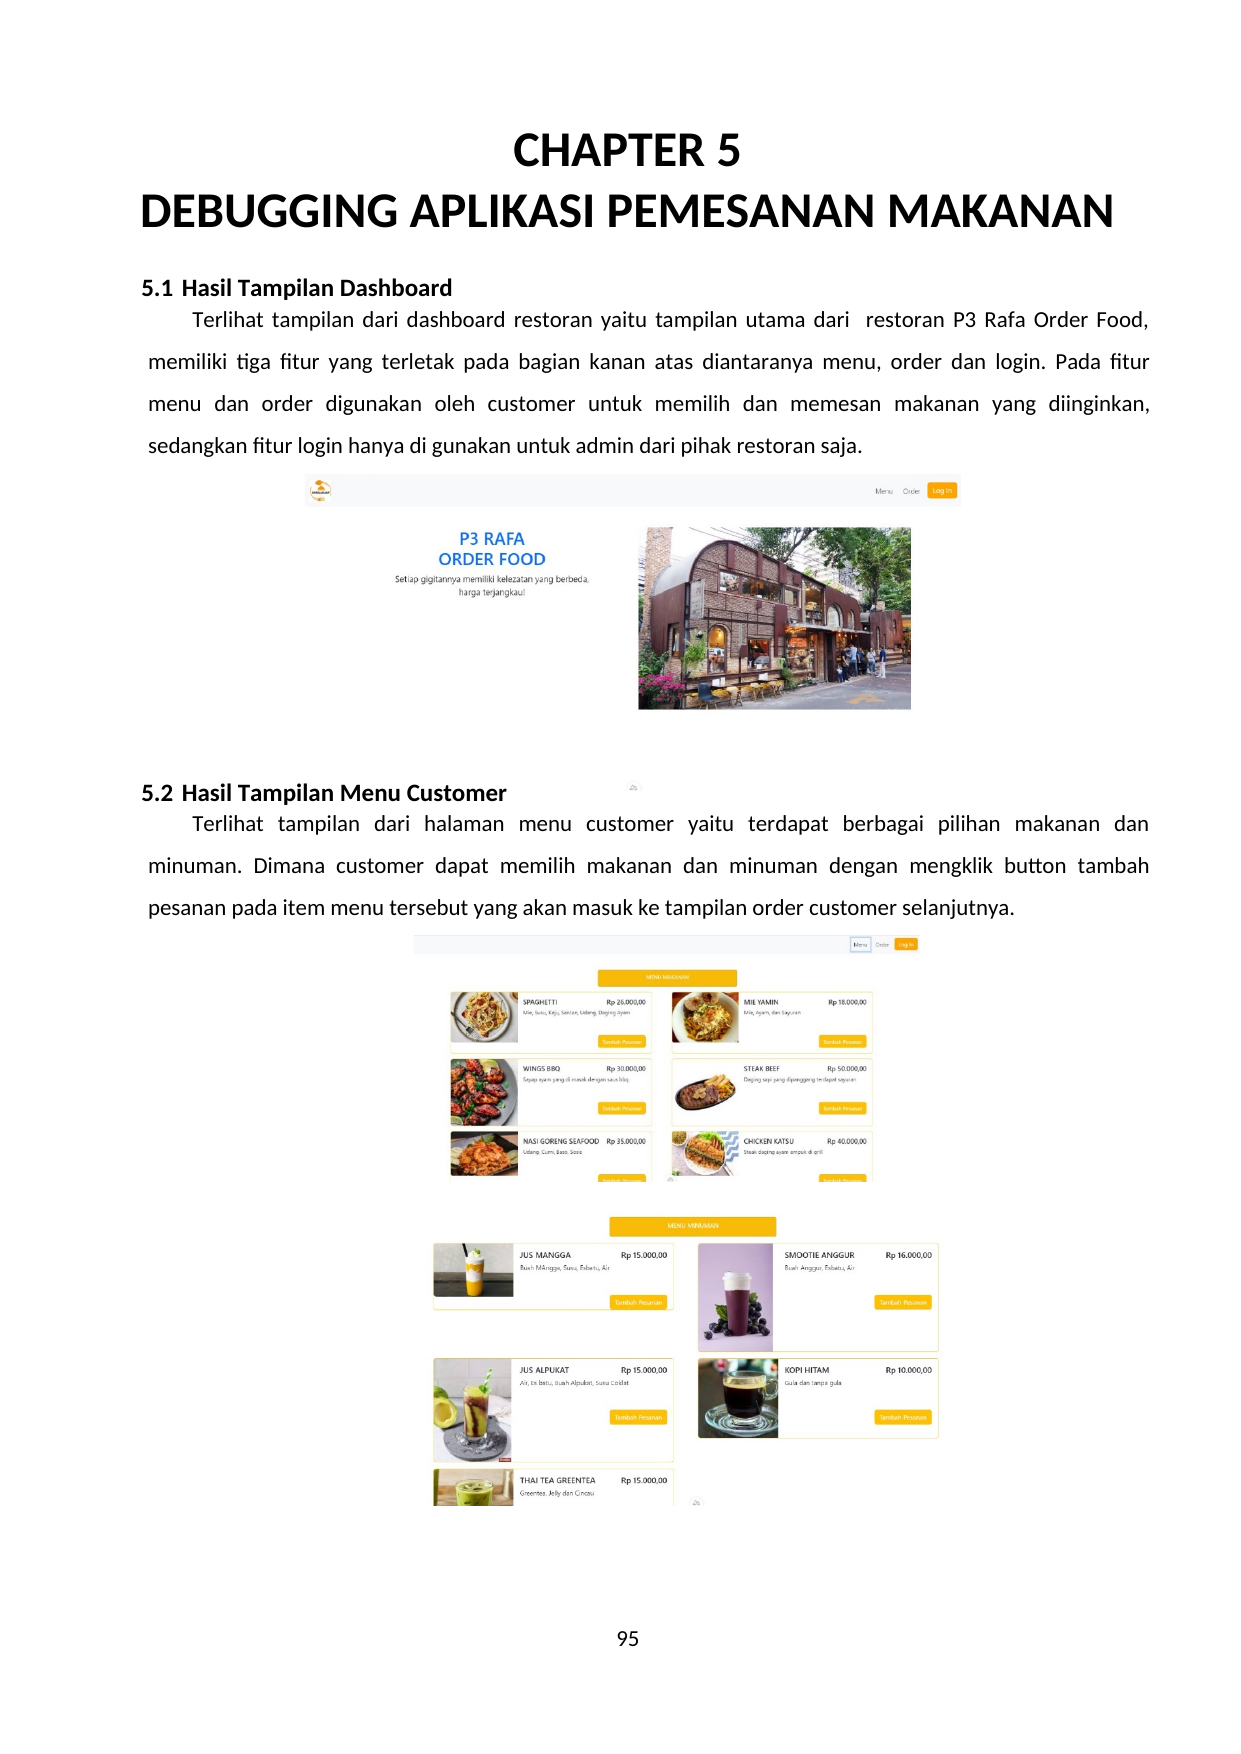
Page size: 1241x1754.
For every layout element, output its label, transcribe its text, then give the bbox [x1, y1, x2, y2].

subtitle CHAPTER 5 [103, 118, 1152, 179]
picture [388, 1213, 954, 1506]
picture [413, 935, 920, 1182]
subtitle DEBUGGING APLIKASI PEMESANAN MAKANAN [103, 179, 1152, 240]
list Terlihat tampilan dari dashboard restoran yaitu tampilan utama dari restoran P3 Rafa Order Food, memiliki tiga fitur yang terletak pada bagian kanan atas diantaranya menu, order dan login. Pada fitur menu dan order digunakan oleh customer untuk memilih dan memesan makanan yang diinginkan, sedangkan fitur login hanya di gunakan untuk admin dari pihak restoran saja. [148, 305, 1152, 459]
subtitle Hasil Tampilan Dashboard [141, 272, 1152, 303]
picture [304, 474, 962, 777]
list Terlihat tampilan dari halaman menu customer yaitu terdapat berbagai pilihan makanan dan minuman. Dimana customer dapat memilih makanan dan minuman dengan mengklik button tambah pesanan pada item menu tersebut yang akan masuk ke tampilan order customer selanjutnya. [148, 809, 1152, 922]
subtitle Hasil Tampilan Menu Customer [141, 777, 1152, 807]
